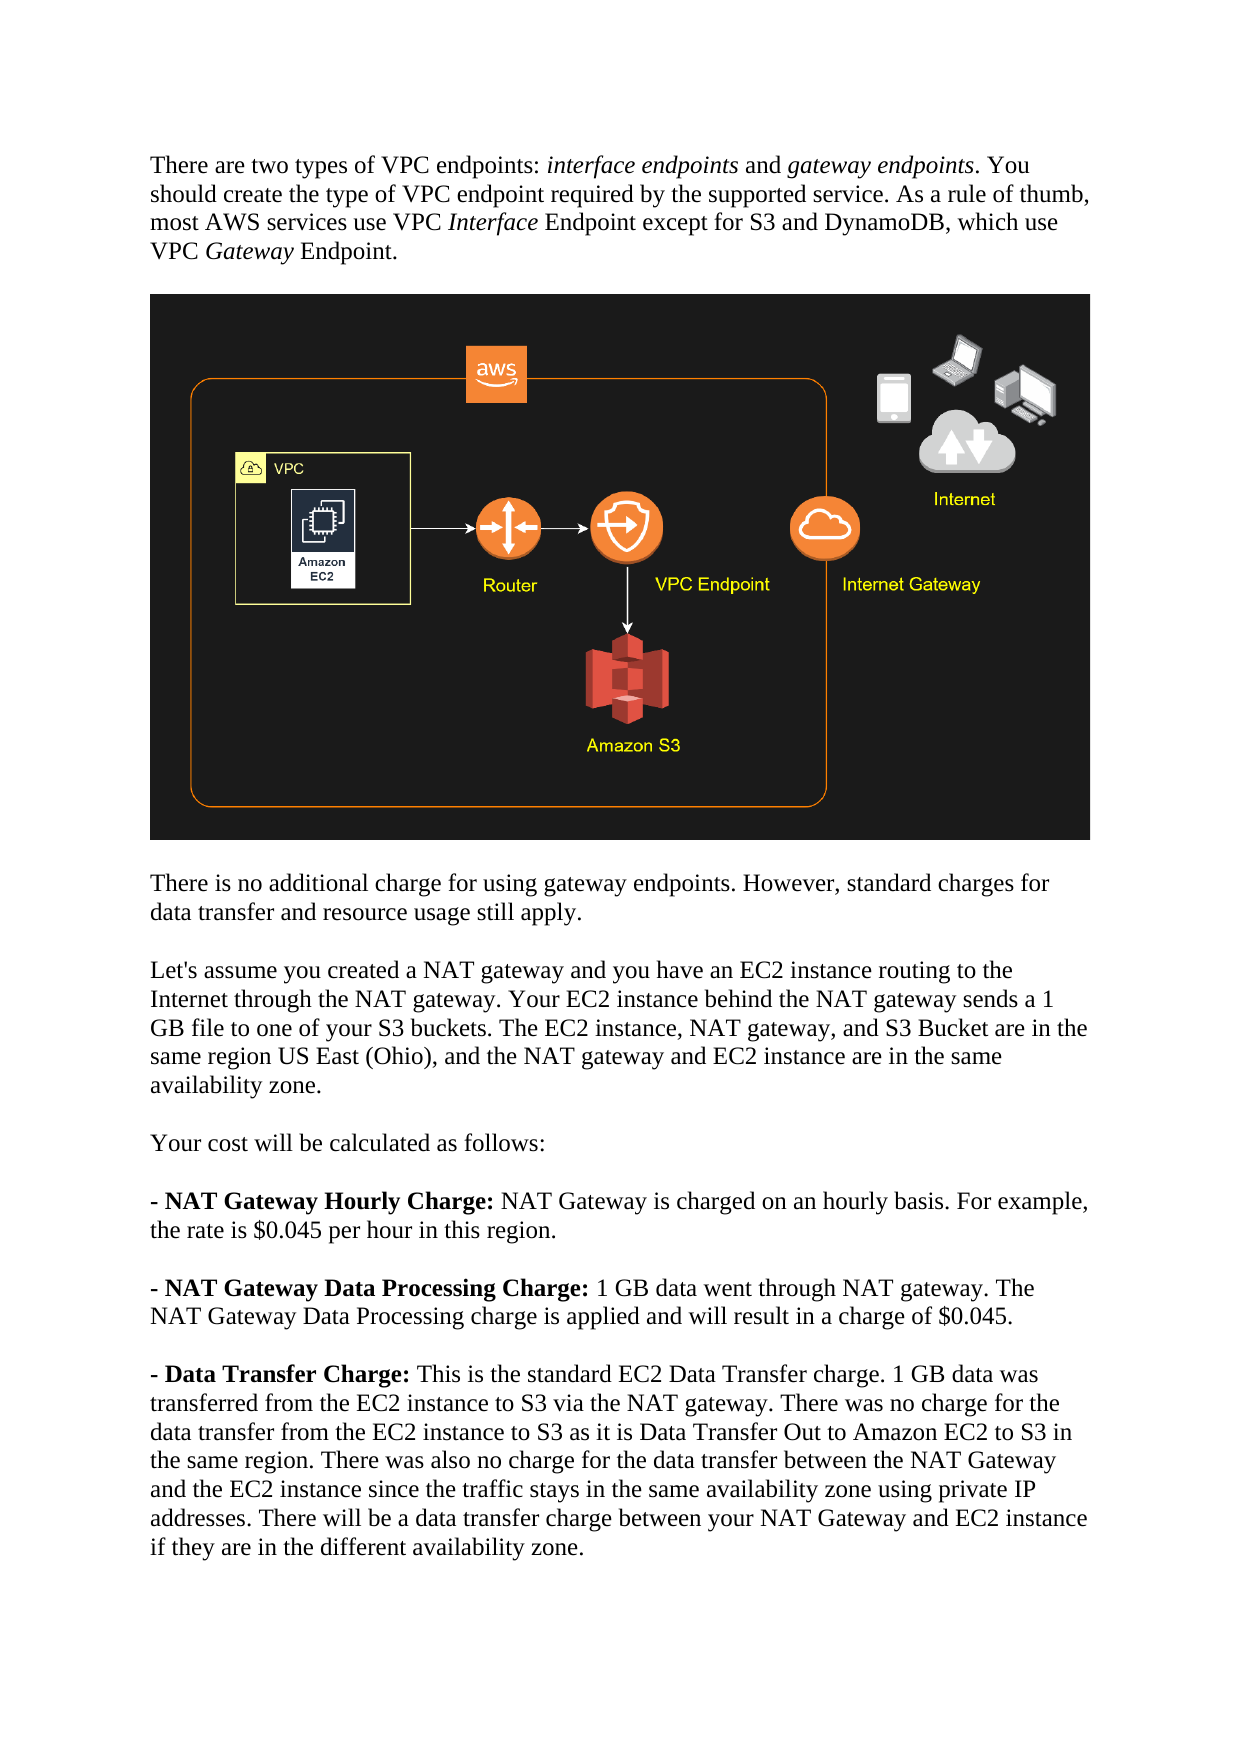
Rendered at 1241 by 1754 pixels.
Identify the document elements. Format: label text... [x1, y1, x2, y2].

text - NAT Gateway Data Processing Charge: 1 GB data went through NAT gateway. The NAT Gateway Data Processing charge is applied and will result in a charge of $0.045. [150, 1273, 1090, 1330]
text - Data Transfer Charge: This is the standard EC2 Data Transfer charge. 1 GB data was transferred from the EC2 instance to S3 via the NAT gateway. There was no charge for the data transfer from the EC2 instance to S3 as it is Data Transfer Out to Amazon EC2 to S3 in the same region. There was also no charge for the data transfer between the NAT Gateway and the EC2 instance since the traffic stays in the same availability zone using private IP addresses. There will be a data transfer charge between your NAT Gateway and EC2 instance if they are in the different availability zone. [150, 1359, 1090, 1561]
picture [150, 294, 1091, 840]
text There are two types of VPC endpoints: interface endpoints and gateway endpoints. You should create the type of VPC endpoint required by the supported service. As a rule of thumb, most AWS services use VPC Interface Endpoint except for S3 and DynamoDB, which use VPC Gateway Endpoint. [150, 150, 1090, 265]
text - NAT Gateway Hourly Charge: NAT Gateway is charged on an hourly basis. For example, the rate is $0.045 per hour in this region. [150, 1186, 1090, 1243]
text There is no additional charge for using gateway endpoints. However, standard charges for data transfer and resource usage still apply. [150, 868, 1090, 926]
text Let's assume you created a NAT gateway and you have an EC2 instance routing to the Internet through the NAT gateway. Your EC2 instance behind the NAT gateway sends a 1 GB file to one of your S3 buckets. The EC2 instance, NAT gateway, and S3 Bucket are in the same region US East (Ohio), and the NAT gateway and EC2 instance are in the same availability zone. [150, 955, 1090, 1099]
text Your cost will be calculated as follows: [150, 1128, 1090, 1157]
